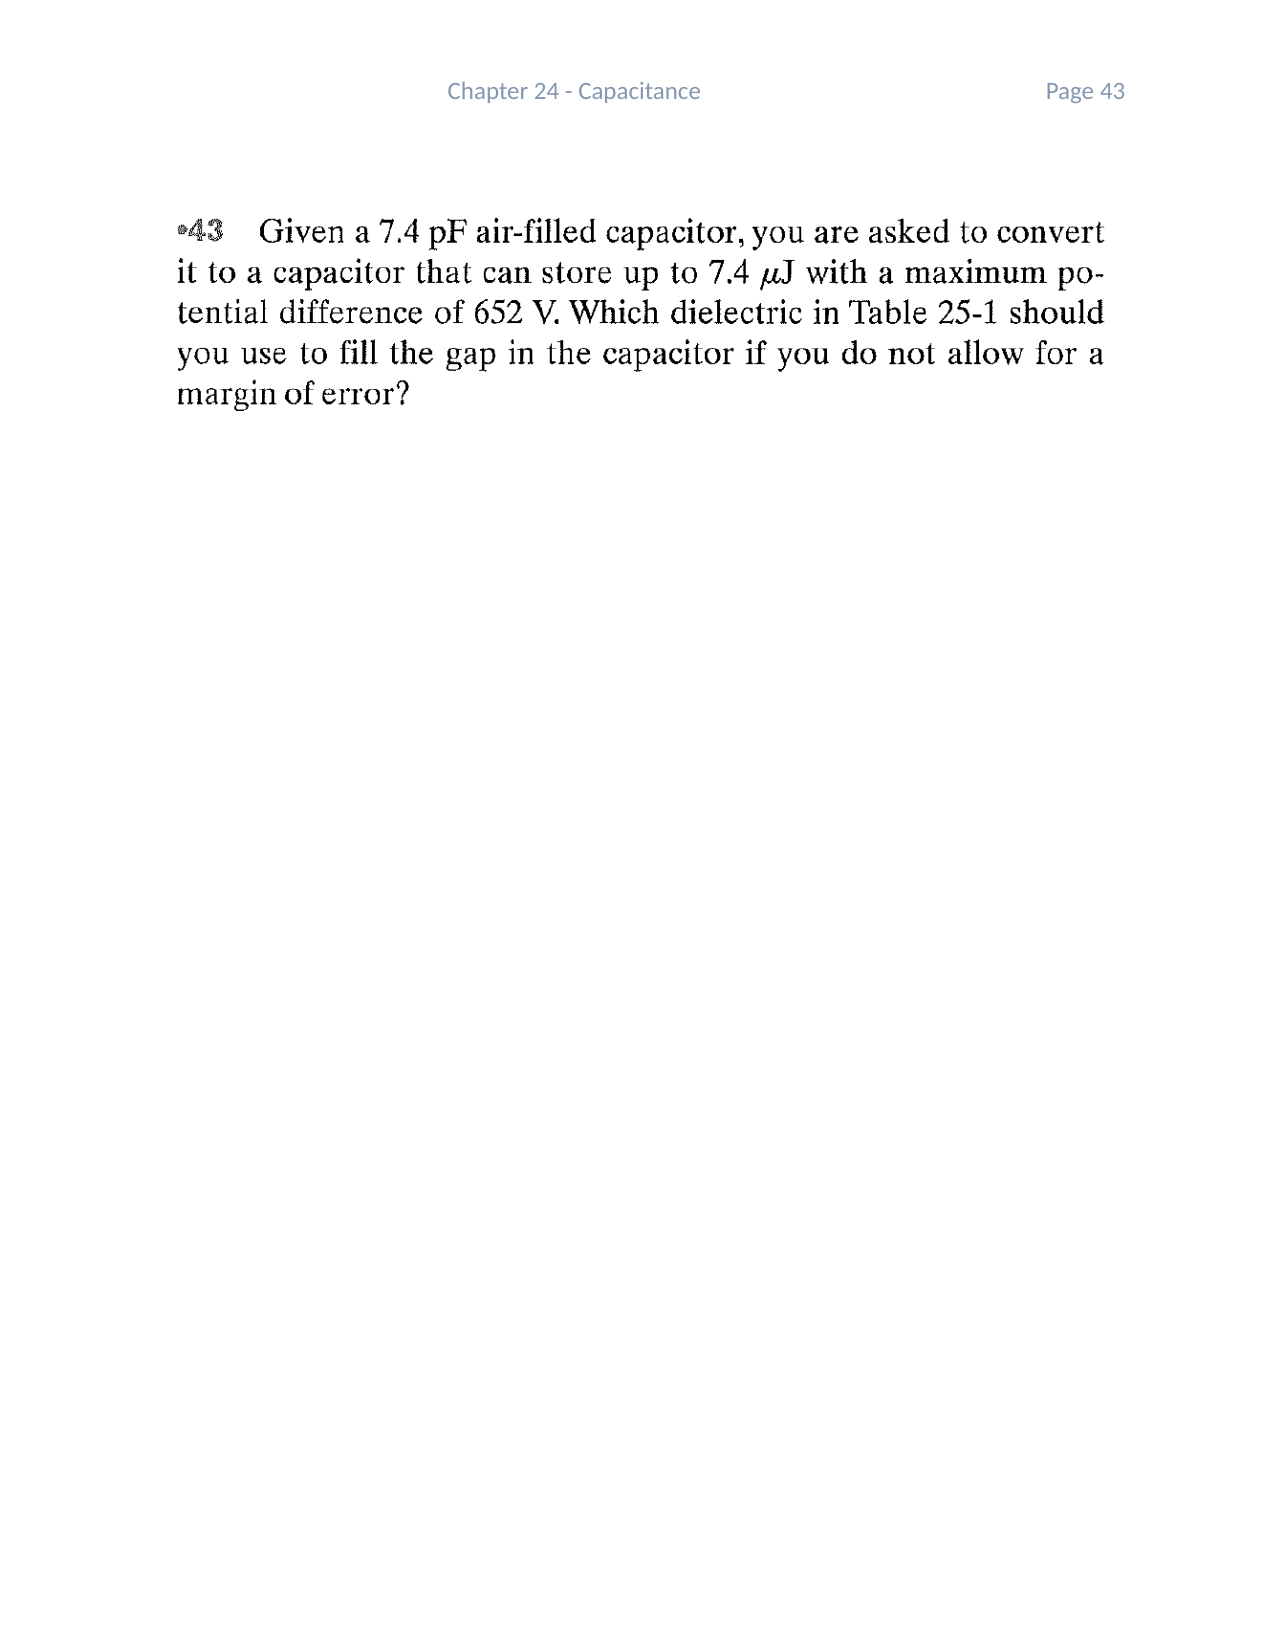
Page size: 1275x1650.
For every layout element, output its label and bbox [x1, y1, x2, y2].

picture [150, 196, 1125, 420]
